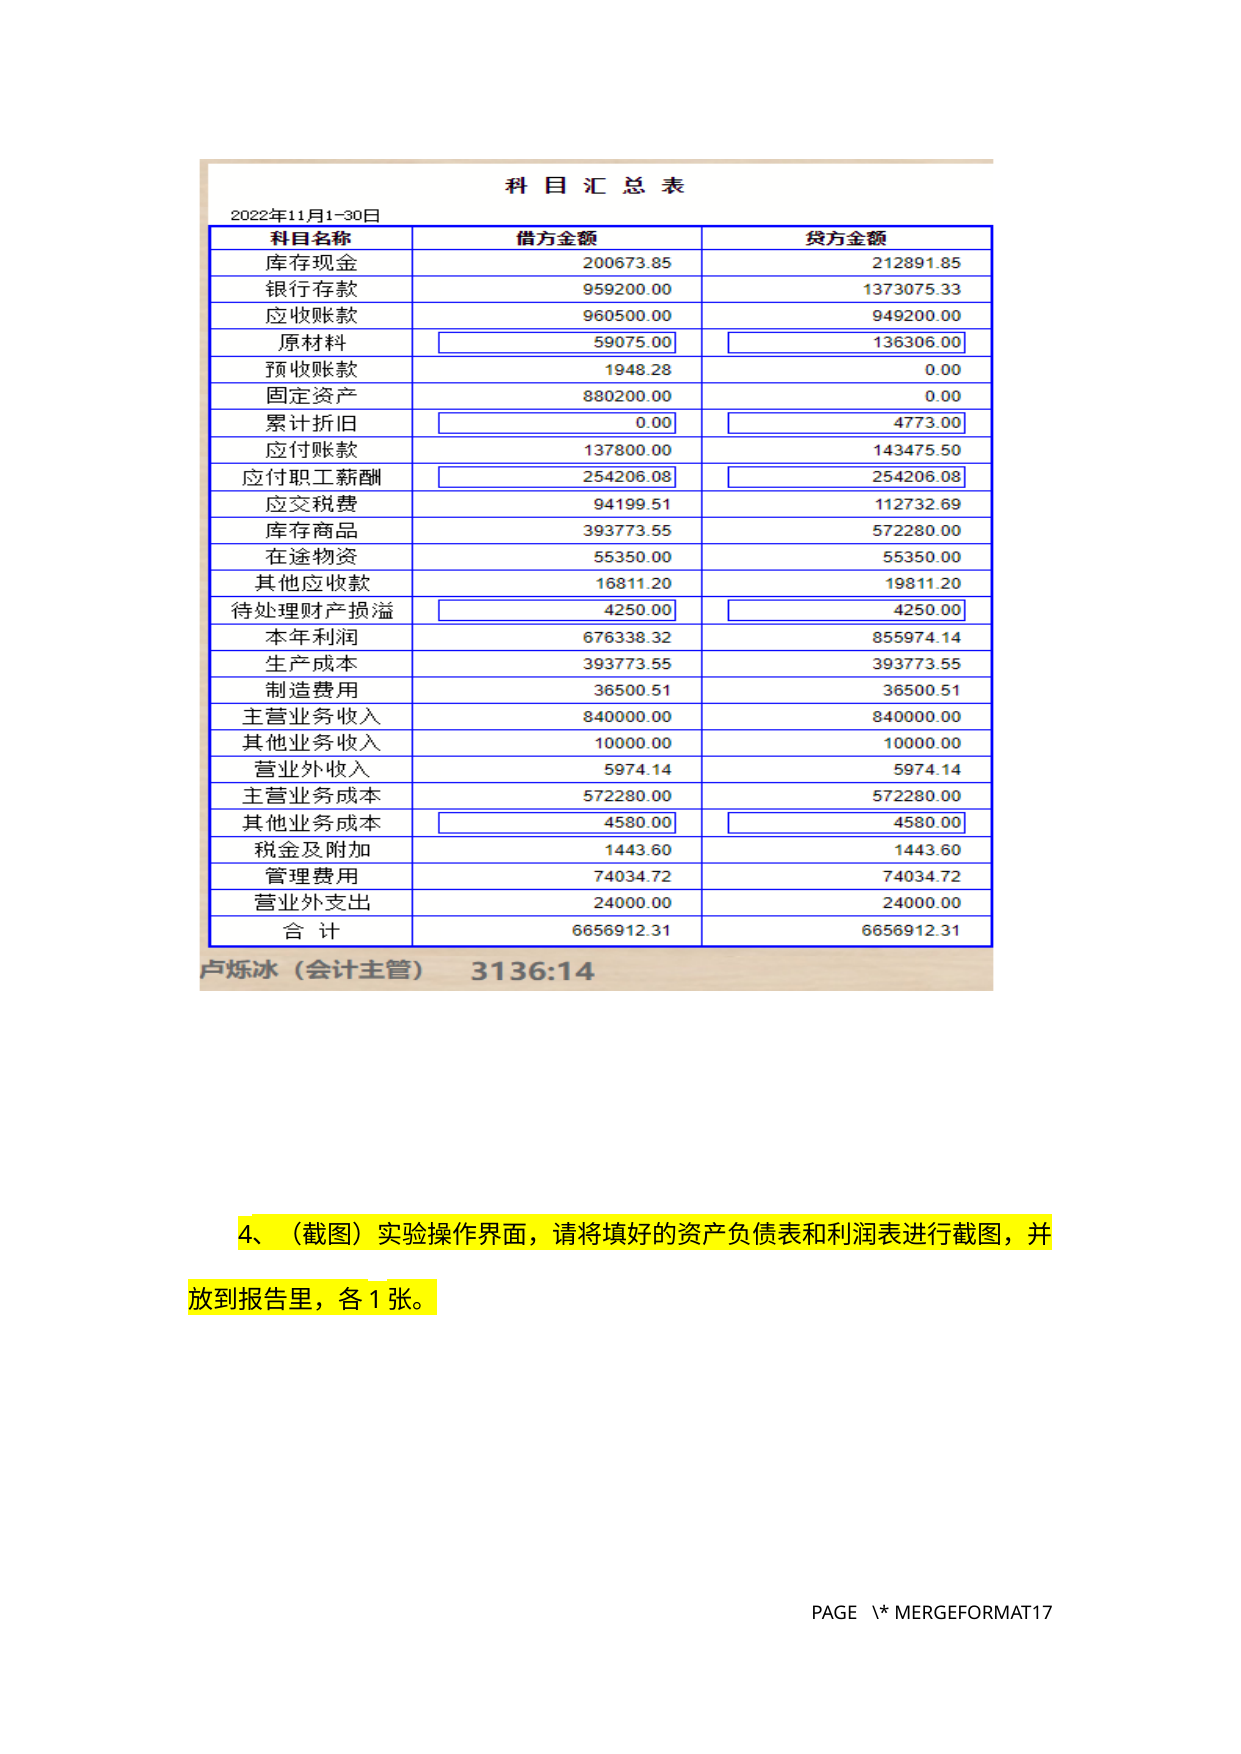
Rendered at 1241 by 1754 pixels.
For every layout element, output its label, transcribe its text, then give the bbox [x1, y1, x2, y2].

text 4、（截图）实验操作界面，请将填好的资产负债表和利润表进行截图，并放到报告里，各1张。 [188, 1200, 1053, 1330]
picture [199, 159, 994, 991]
table_cell [188, 160, 1052, 1070]
